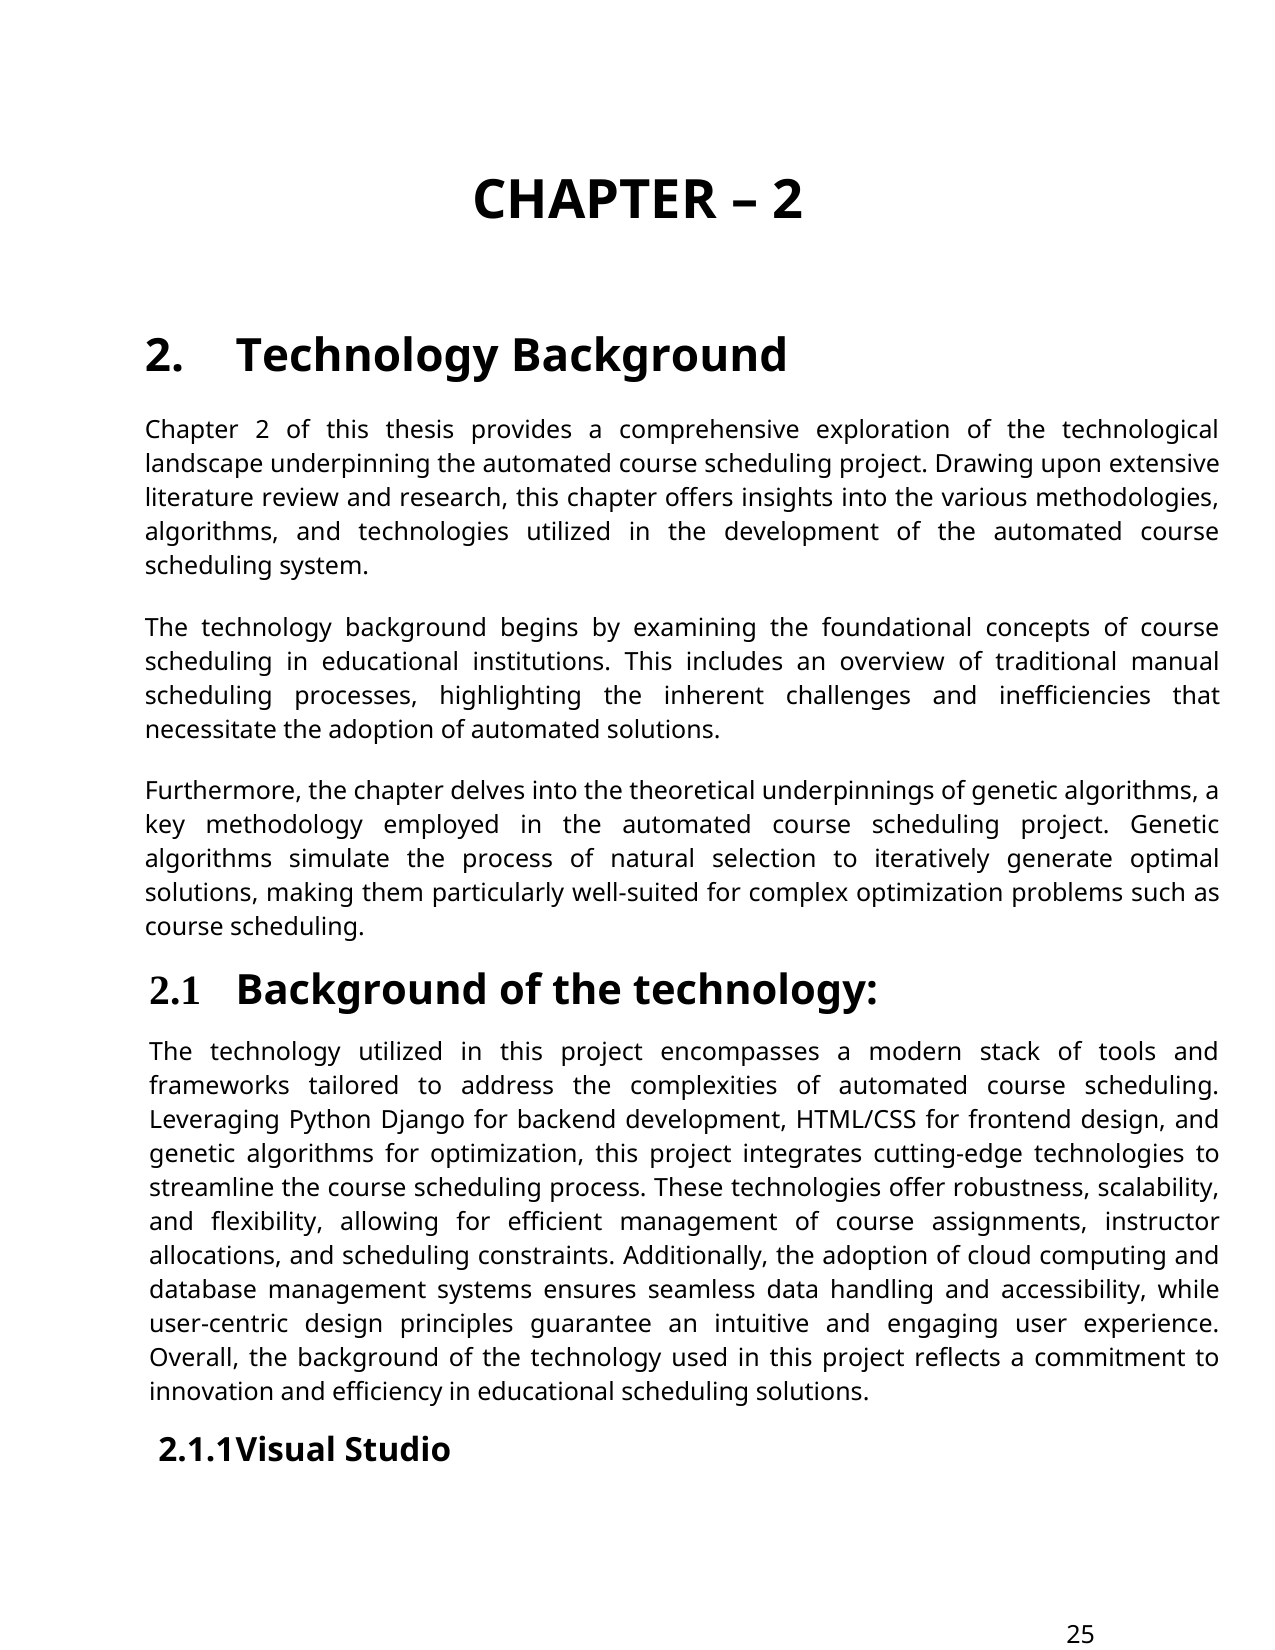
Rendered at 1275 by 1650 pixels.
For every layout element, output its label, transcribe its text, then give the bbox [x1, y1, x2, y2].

text Furthermore, the chapter delves into the theoretical underpinnings of genetic algorithms, a key methodology employed in the automated course scheduling project. Genetic algorithms simulate the process of natural selection to iteratively generate optimal solutions, making them particularly well-suited for complex optimization problems such as course scheduling. [144, 772, 1221, 943]
text The technology utilized in this project encompasses a modern stack of tools and frameworks tailored to address the complexities of automated course scheduling. Leveraging Python Django for backend development, HTML/CSS for frontend design, and genetic algorithms for optimization, this project integrates cutting-edge technologies to streamline the course scheduling process. These technologies offer robustness, scalability, and flexibility, allowing for efficient management of course assignments, instructor allocations, and scheduling constraints. Additionally, the adoption of cloud computing and database management systems ensures seamless data handling and accessibility, while user-centric design principles guarantee an intuitive and engaging user experience. Overall, the background of the technology used in this project reflects a commitment to innovation and efficiency in educational scheduling solutions. [149, 1033, 1221, 1408]
list Background of the technology: [149, 960, 1221, 1016]
subtitle Visual Studio [158, 1426, 1221, 1471]
subtitle CHAPTER – 2 [198, 161, 1077, 234]
list Technology Background [144, 322, 1221, 385]
text Chapter 2 of this thesis provides a comprehensive exploration of the technological landscape underpinning the automated course scheduling project. Drawing upon extensive literature review and research, this chapter offers insights into the various methodologies, algorithms, and technologies utilized in the development of the automated course scheduling system. [144, 412, 1221, 582]
text The technology background begins by examining the foundational concepts of course scheduling in educational institutions. This includes an overview of traditional manual scheduling processes, highlighting the inherent challenges and inefficiencies that necessitate the adoption of automated solutions. [144, 609, 1221, 745]
